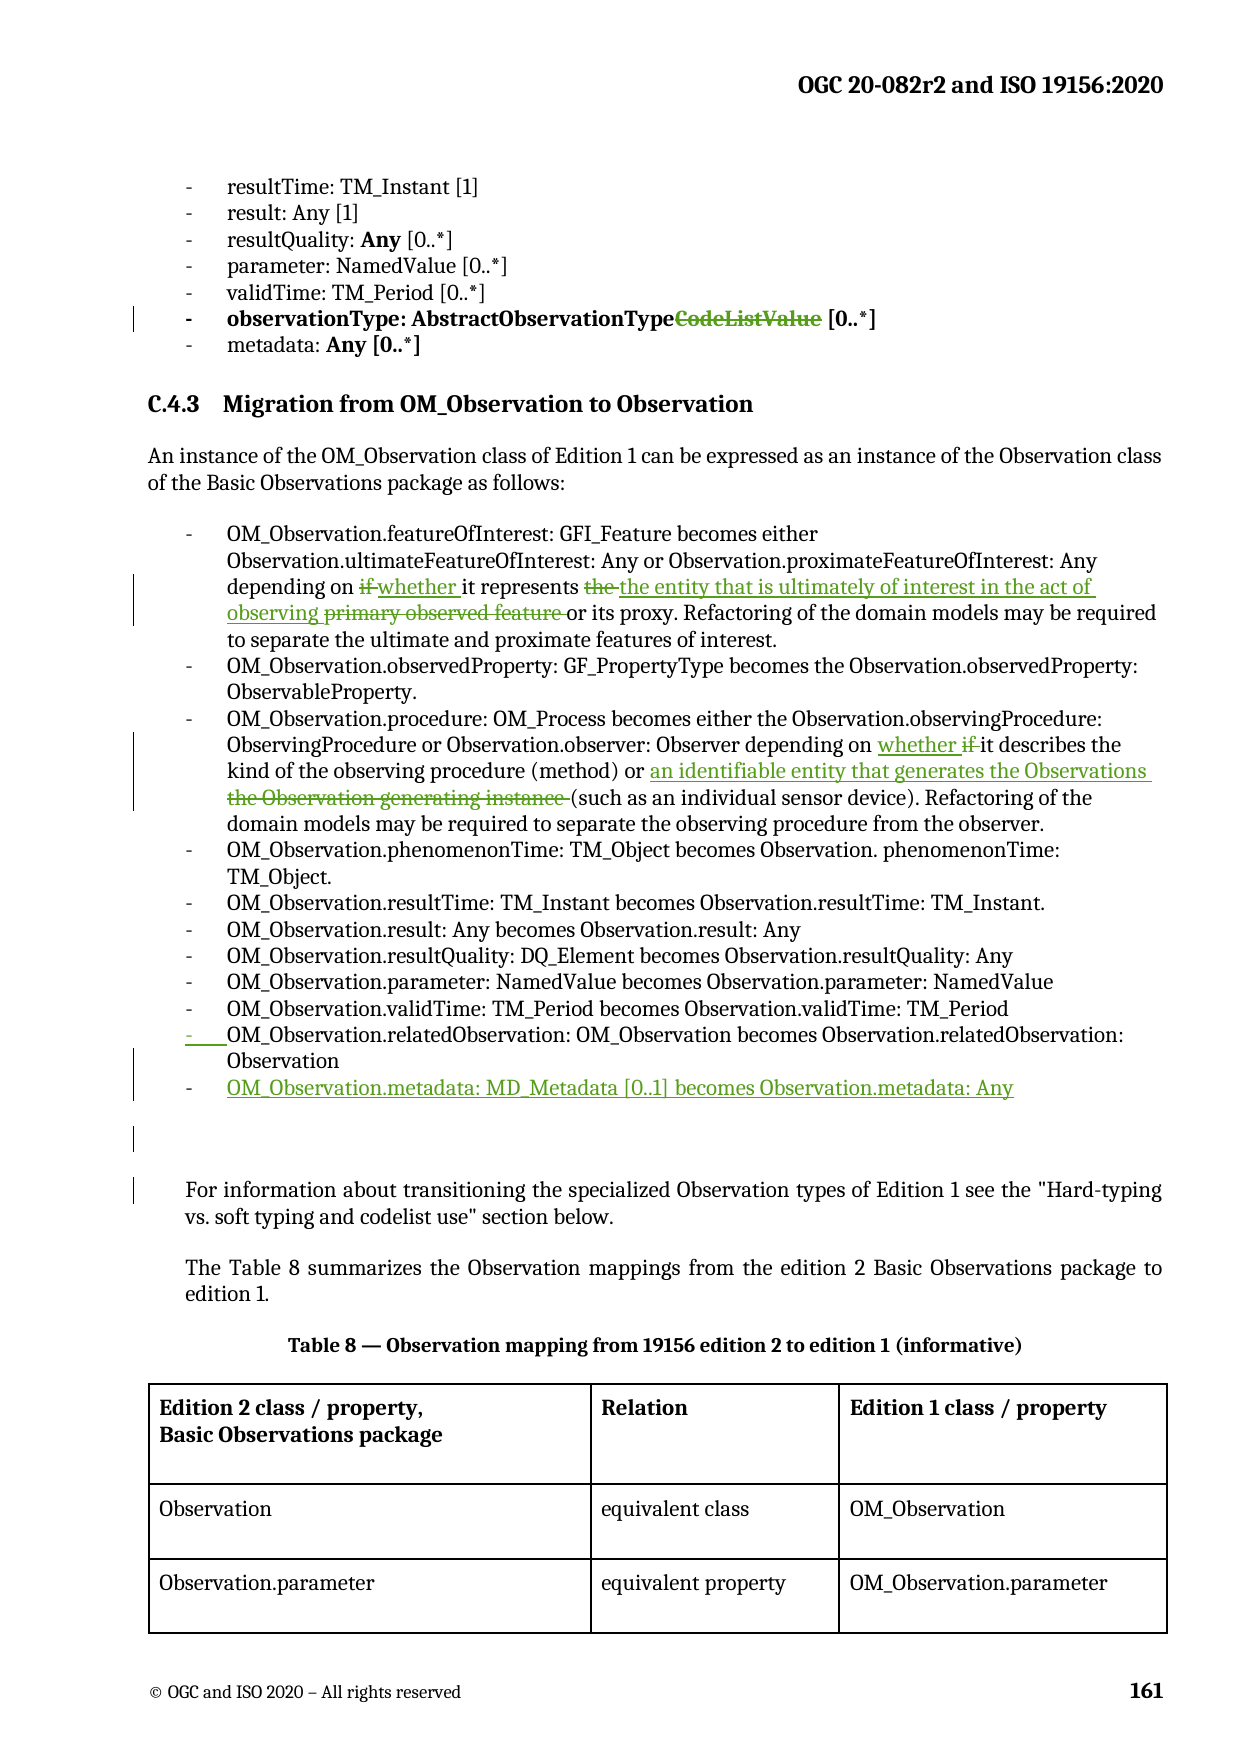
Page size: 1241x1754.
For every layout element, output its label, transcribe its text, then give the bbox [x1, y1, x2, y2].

list OM_Observation.relatedObservation: OM_Observation becomes Observation.relatedObservation: Observation [185, 1022, 1163, 1074]
list resultTime: TM_Instant [1] [185, 174, 1163, 200]
list observationType: AbstractObservationType [0..*] [185, 306, 1163, 332]
list parameter: NamedValue [0..*] [185, 253, 1163, 279]
list OM_Observation.observedProperty: GF_PropertyType becomes the Observation.observedProperty: ObservableProperty. [185, 653, 1163, 706]
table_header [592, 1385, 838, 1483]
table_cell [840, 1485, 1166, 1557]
list metadata: Any [0..*] [185, 332, 1163, 358]
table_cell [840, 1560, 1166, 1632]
list OM_Observation.validTime: TM_Period becomes Observation.validTime: TM_Period [185, 995, 1163, 1022]
list validTime: TM_Period [0..*] [185, 279, 1163, 306]
text Migration from OM_Observation to Observation [148, 389, 1163, 418]
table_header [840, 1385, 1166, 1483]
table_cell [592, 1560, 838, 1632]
text An instance of the OM_Observation class of Edition 1 can be expressed as an instance of the Observation class of the Basic Observations package as follows: [148, 443, 1163, 496]
list result: Any [1] [185, 200, 1163, 227]
list OM_Observation.result: Any becomes Observation.result: Any [185, 916, 1163, 943]
list resultQuality: Any [0..*] [185, 227, 1163, 253]
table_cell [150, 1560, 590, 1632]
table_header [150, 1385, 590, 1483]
list OM_Observation.phenomenonTime: TM_Object becomes Observation. phenomenonTime: TM_Object. [185, 837, 1163, 890]
list OM_Observation.resultQuality: DQ_Element becomes Observation.resultQuality: Any [185, 943, 1163, 969]
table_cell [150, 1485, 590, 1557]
text Table 8 — Observation mapping from 19156 edition 2 to edition 1 (informative) [148, 1333, 1163, 1358]
text The table 8 summarizes the Observation mappings from the edition 2 Basic Observations package to edition 1. [185, 1255, 1163, 1308]
list OM_Observation.procedure: OM_Process becomes either the Observation.observingProcedure: ObservingProcedure or Observation.observer: Observer depending on it describes the kind of the observing procedure (method) or (such as an individual sensor device). Refactoring of the domain models may be required to separate the observing procedure from the observer. [185, 706, 1163, 837]
list OM_Observation.parameter: NamedValue becomes Observation.parameter: NamedValue [185, 969, 1163, 995]
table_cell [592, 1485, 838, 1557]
list OM_Observation.featureOfInterest: GFI_Feature becomes either Observation.ultimateFeatureOfInterest: Any or Observation.proximateFeatureOfInterest: Any depending on it represents or its proxy. Refactoring of the domain models may be required to separate the ultimate and proximate features of interest. [185, 521, 1163, 653]
list OM_Observation.resultTime: TM_Instant becomes Observation.resultTime: TM_Instant. [185, 890, 1163, 916]
text For information about transitioning the specialized Observation types of Edition 1 see the "Hard-typing vs. soft typing and codelist use" section below. [185, 1177, 1163, 1230]
